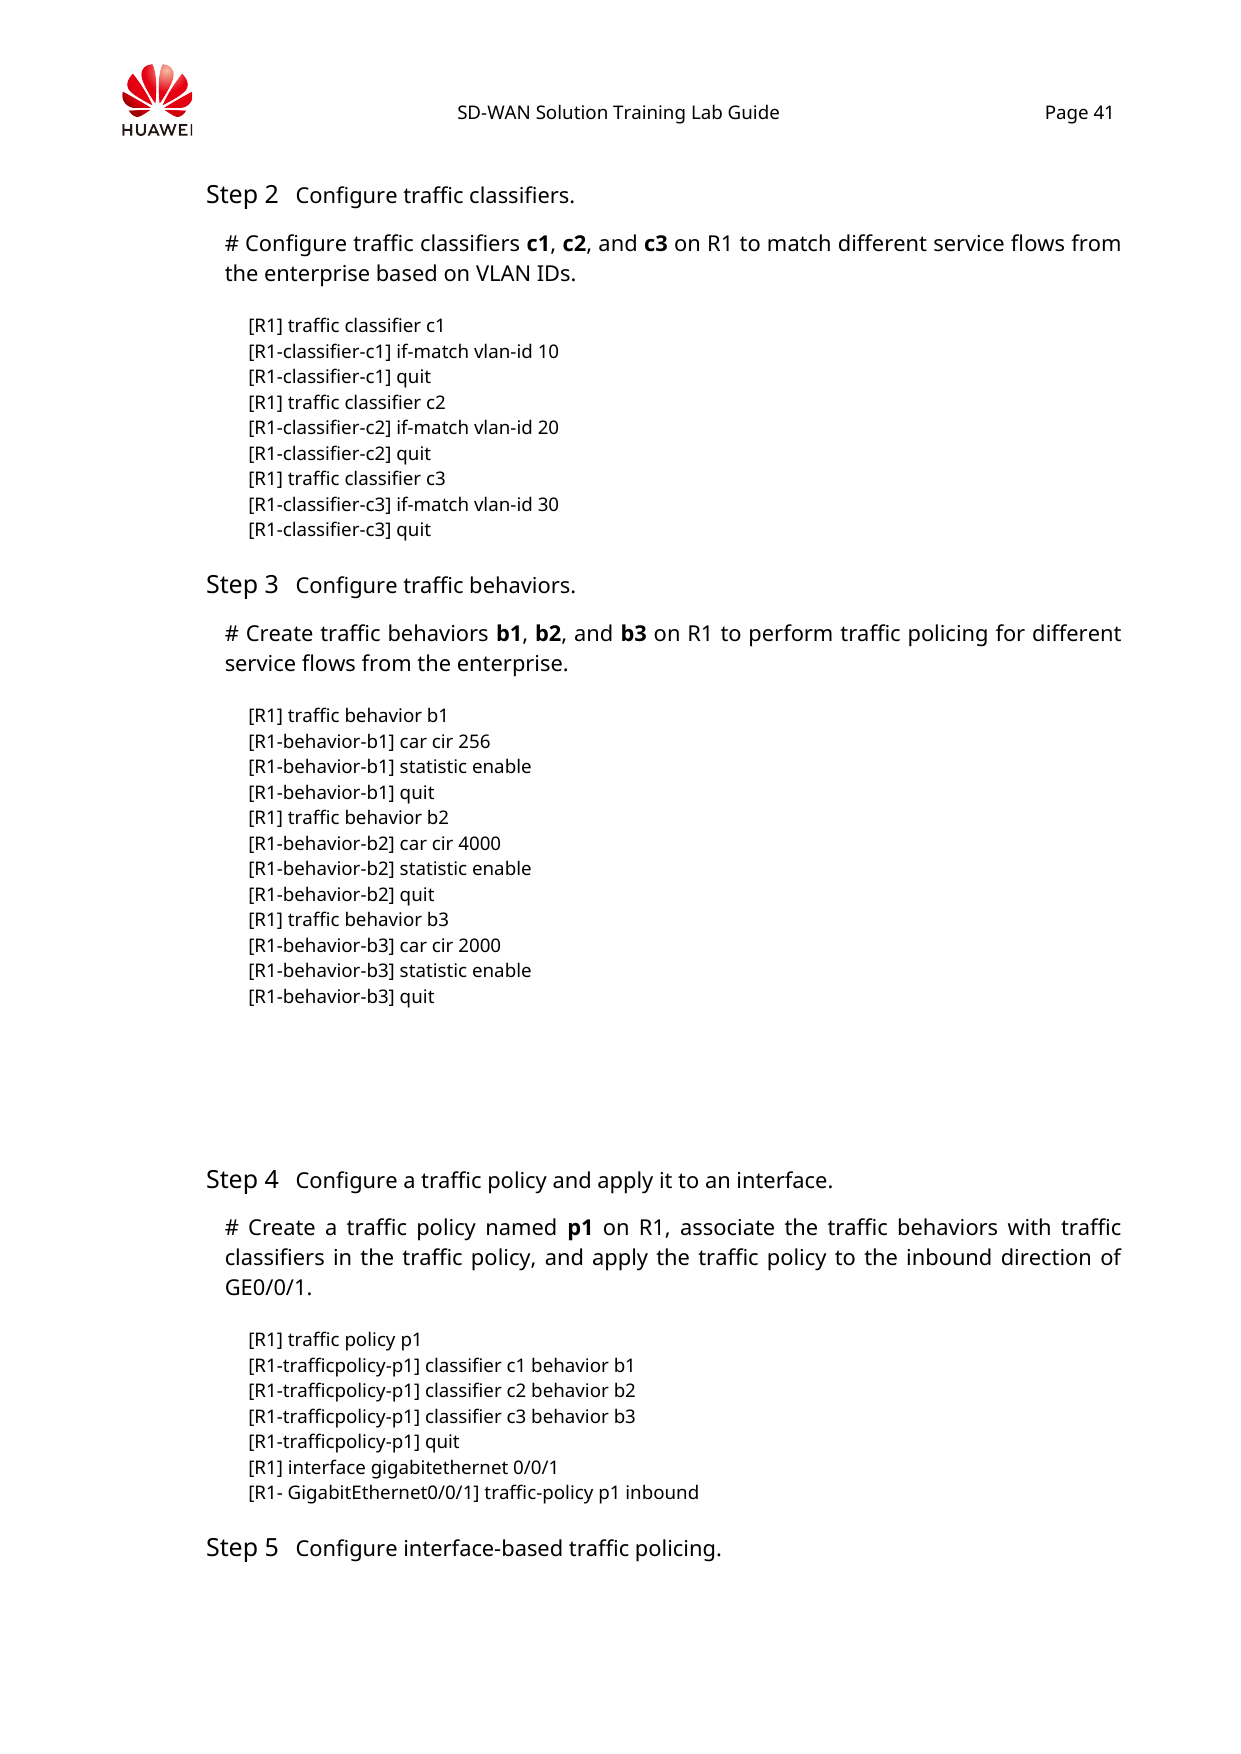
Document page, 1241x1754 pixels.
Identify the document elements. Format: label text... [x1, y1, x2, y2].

text [R1] traffic behavior b3 [248, 907, 1122, 932]
text [R1-classifier-c1] quit [248, 363, 1122, 389]
text [R1-behavior-b1] car cir 256 [248, 728, 1122, 753]
text [R1-classifier-c2] if-match vlan-id 20 [248, 414, 1122, 440]
text Configure a traffic policy and apply it to an interface. [279, 1161, 1122, 1195]
text Configure traffic behaviors. [279, 567, 1122, 601]
text [R1-behavior-b3] car cir 2000 [248, 932, 1122, 958]
text Configure traffic classifiers. [279, 177, 1122, 211]
text [R1-classifier-c2] quit [248, 440, 1122, 466]
text [R1] traffic classifier c3 [248, 466, 1122, 491]
text [R1-classifier-c3] quit [248, 517, 1122, 542]
text [R1] traffic behavior b2 [248, 804, 1122, 830]
text # Create traffic behaviors b1, b2, and b3 on R1 to perform traffic policing for different service flows from the enterprise. [224, 618, 1122, 677]
text [R1-behavior-b3] quit [248, 983, 1122, 1009]
text # Configure traffic classifiers c1, c2, and c3 on R1 to match different service flows from the enterprise based on VLAN IDs. [224, 228, 1122, 287]
text [R1-behavior-b1] statistic enable [248, 753, 1122, 779]
text # Create a traffic policy named p1 on R1, associate the traffic behaviors with traffic classifiers in the traffic policy, and apply the traffic policy to the inbound direction of GE0/0/1. [224, 1212, 1122, 1301]
text [R1-classifier-c1] if-match vlan-id 10 [248, 338, 1122, 363]
text [R1] traffic classifier c1 [248, 312, 1122, 338]
text [R1-behavior-b3] statistic enable [248, 958, 1122, 983]
text [R1-trafficpolicy-p1] classifier c1 behavior b1 [248, 1352, 1122, 1377]
text [R1-behavior-b1] quit [248, 779, 1122, 804]
text [R1] traffic behavior b1 [248, 702, 1122, 728]
text [R1-trafficpolicy-p1] quit [248, 1428, 1122, 1454]
text Configure interface-based traffic policing. [279, 1530, 1122, 1564]
text [R1-behavior-b2] quit [248, 881, 1122, 907]
text [R1] traffic policy p1 [248, 1326, 1122, 1352]
picture [122, 64, 193, 136]
text [R1] interface gigabitethernet 0/0/1 [248, 1454, 1122, 1479]
text [R1-classifier-c3] if-match vlan-id 30 [248, 491, 1122, 517]
text [R1-trafficpolicy-p1] classifier c2 behavior b2 [248, 1377, 1122, 1403]
text [R1- GigabitEthernet0/0/1] traffic-policy p1 inbound [248, 1479, 1122, 1505]
text [R1] traffic classifier c2 [248, 389, 1122, 414]
text [R1-behavior-b2] statistic enable [248, 856, 1122, 881]
text [R1-trafficpolicy-p1] classifier c3 behavior b3 [248, 1403, 1122, 1428]
text [R1-behavior-b2] car cir 4000 [248, 830, 1122, 856]
